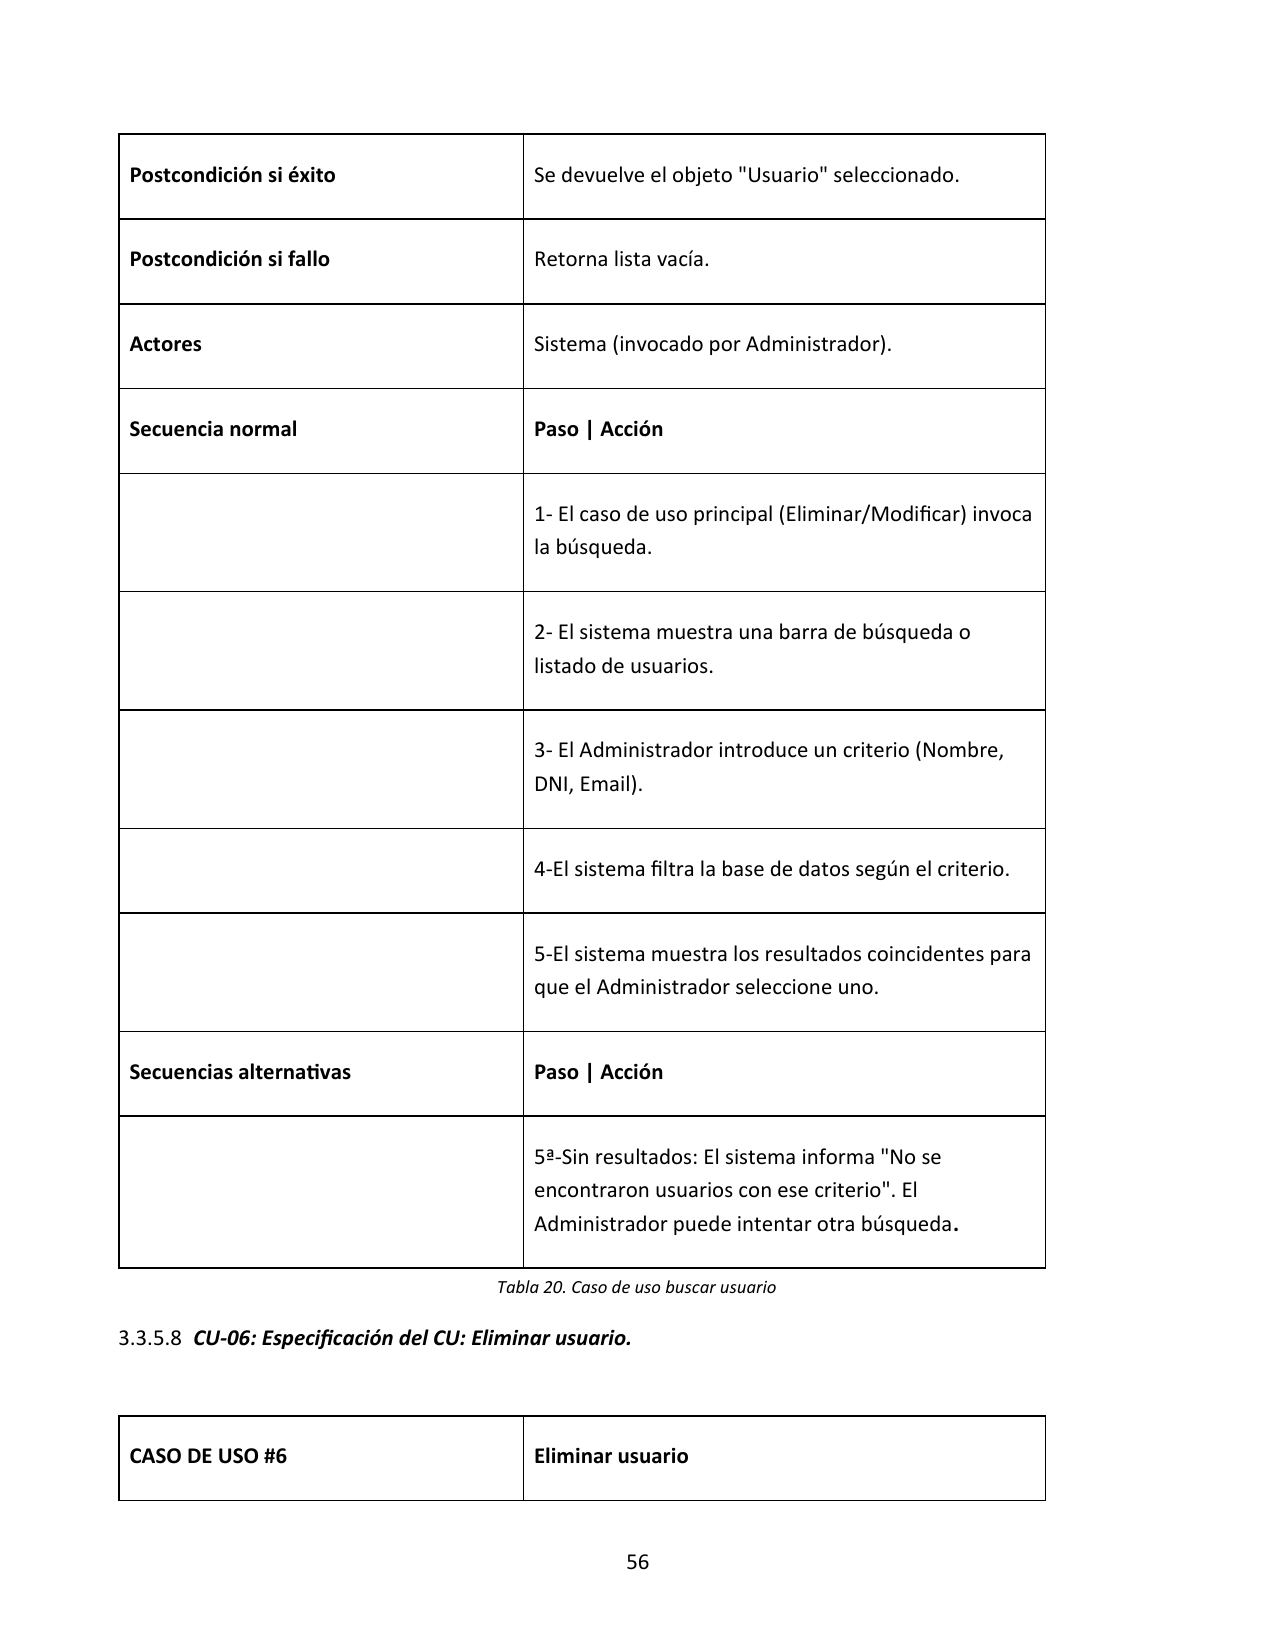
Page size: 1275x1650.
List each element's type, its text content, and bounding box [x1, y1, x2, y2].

table_cell 5-El sistema muestra los resultados coincidentes para que el Administrador seleccione uno. [524, 914, 1045, 1031]
table_cell Paso | Acción [524, 1032, 1045, 1115]
table_cell Secuencias alternativas [120, 1032, 523, 1115]
table_header Eliminar usuario [524, 1417, 1045, 1500]
table_cell 4-El sistema filtra la base de datos según el criterio. [524, 829, 1045, 912]
table_header CASO DE USO #6 [120, 1417, 523, 1500]
table_cell Postcondición si éxito [120, 135, 523, 218]
table_cell Postcondición si fallo [120, 220, 523, 303]
table_cell Sistema (invocado por Administrador). [524, 305, 1045, 388]
table_cell 2- El sistema muestra una barra de búsqueda o listado de usuarios. [524, 592, 1045, 709]
table_cell 5ª-Sin resultados: El sistema informa "No se encontraron usuarios con ese criterio". El Administrador puede intentar otra búsqueda. [524, 1117, 1045, 1267]
list CU-06: Especificación del CU: Eliminar usuario. [118, 1323, 1157, 1351]
table_cell [120, 1117, 523, 1267]
table_cell [120, 829, 523, 912]
table_cell Secuencia normal [120, 389, 523, 472]
table_cell [120, 711, 523, 827]
table_cell Se devuelve el objeto "Usuario" seleccionado. [524, 135, 1045, 218]
table_cell Actores [120, 305, 523, 388]
table_cell Retorna lista vacía. [524, 220, 1045, 303]
table_cell 1- El caso de uso principal (Eliminar/Modificar) invoca la búsqueda. [524, 474, 1045, 591]
table_cell [120, 592, 523, 709]
text Tabla 20. Caso de uso buscar usuario [118, 1275, 1157, 1298]
table_cell [120, 914, 523, 1031]
table_cell Paso | Acción [524, 389, 1045, 472]
table_cell [120, 474, 523, 591]
table_cell 3- El Administrador introduce un criterio (Nombre, DNI, Email). [524, 711, 1045, 827]
